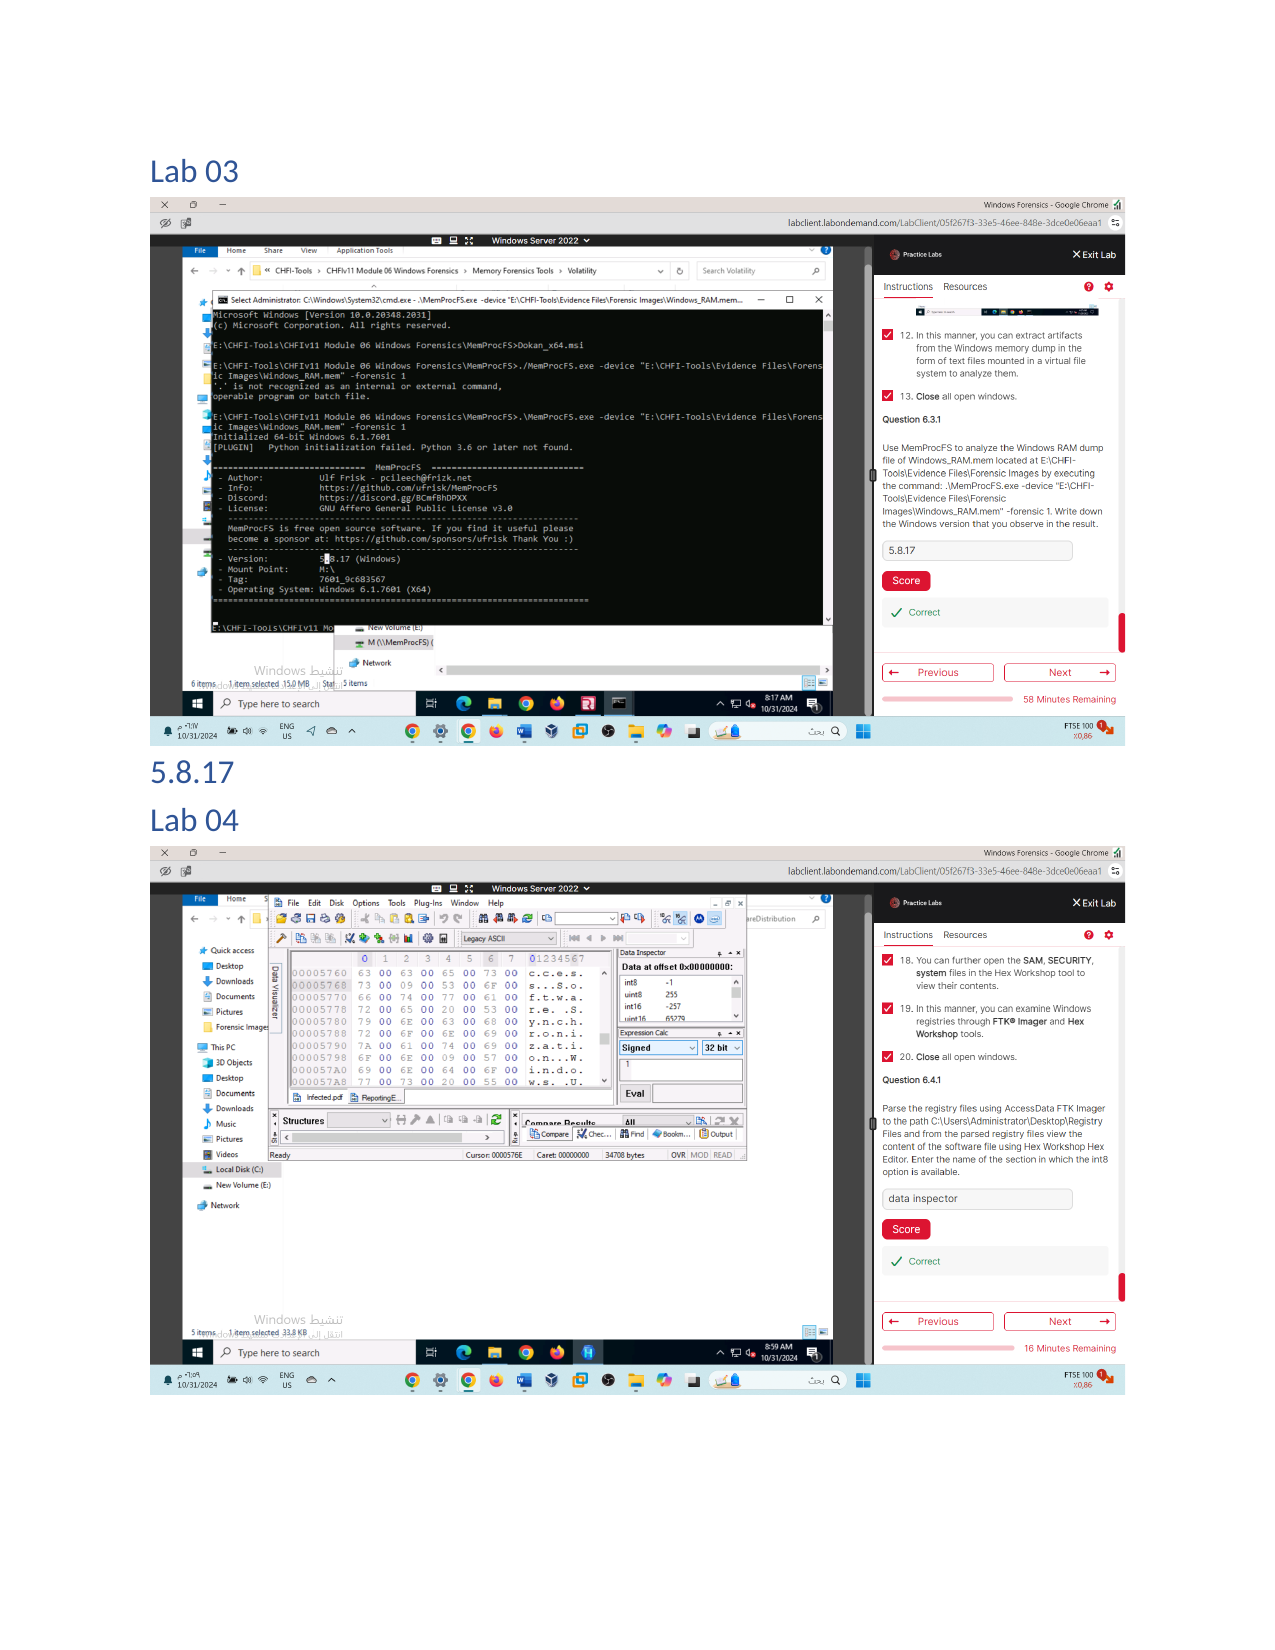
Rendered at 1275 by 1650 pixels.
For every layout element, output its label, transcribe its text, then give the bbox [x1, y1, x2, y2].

picture [150, 197, 1125, 746]
text 5.8.17 [150, 751, 1126, 792]
text Lab 04 [150, 799, 1126, 839]
text Lab 03 [150, 150, 1126, 191]
picture [150, 846, 1125, 1395]
